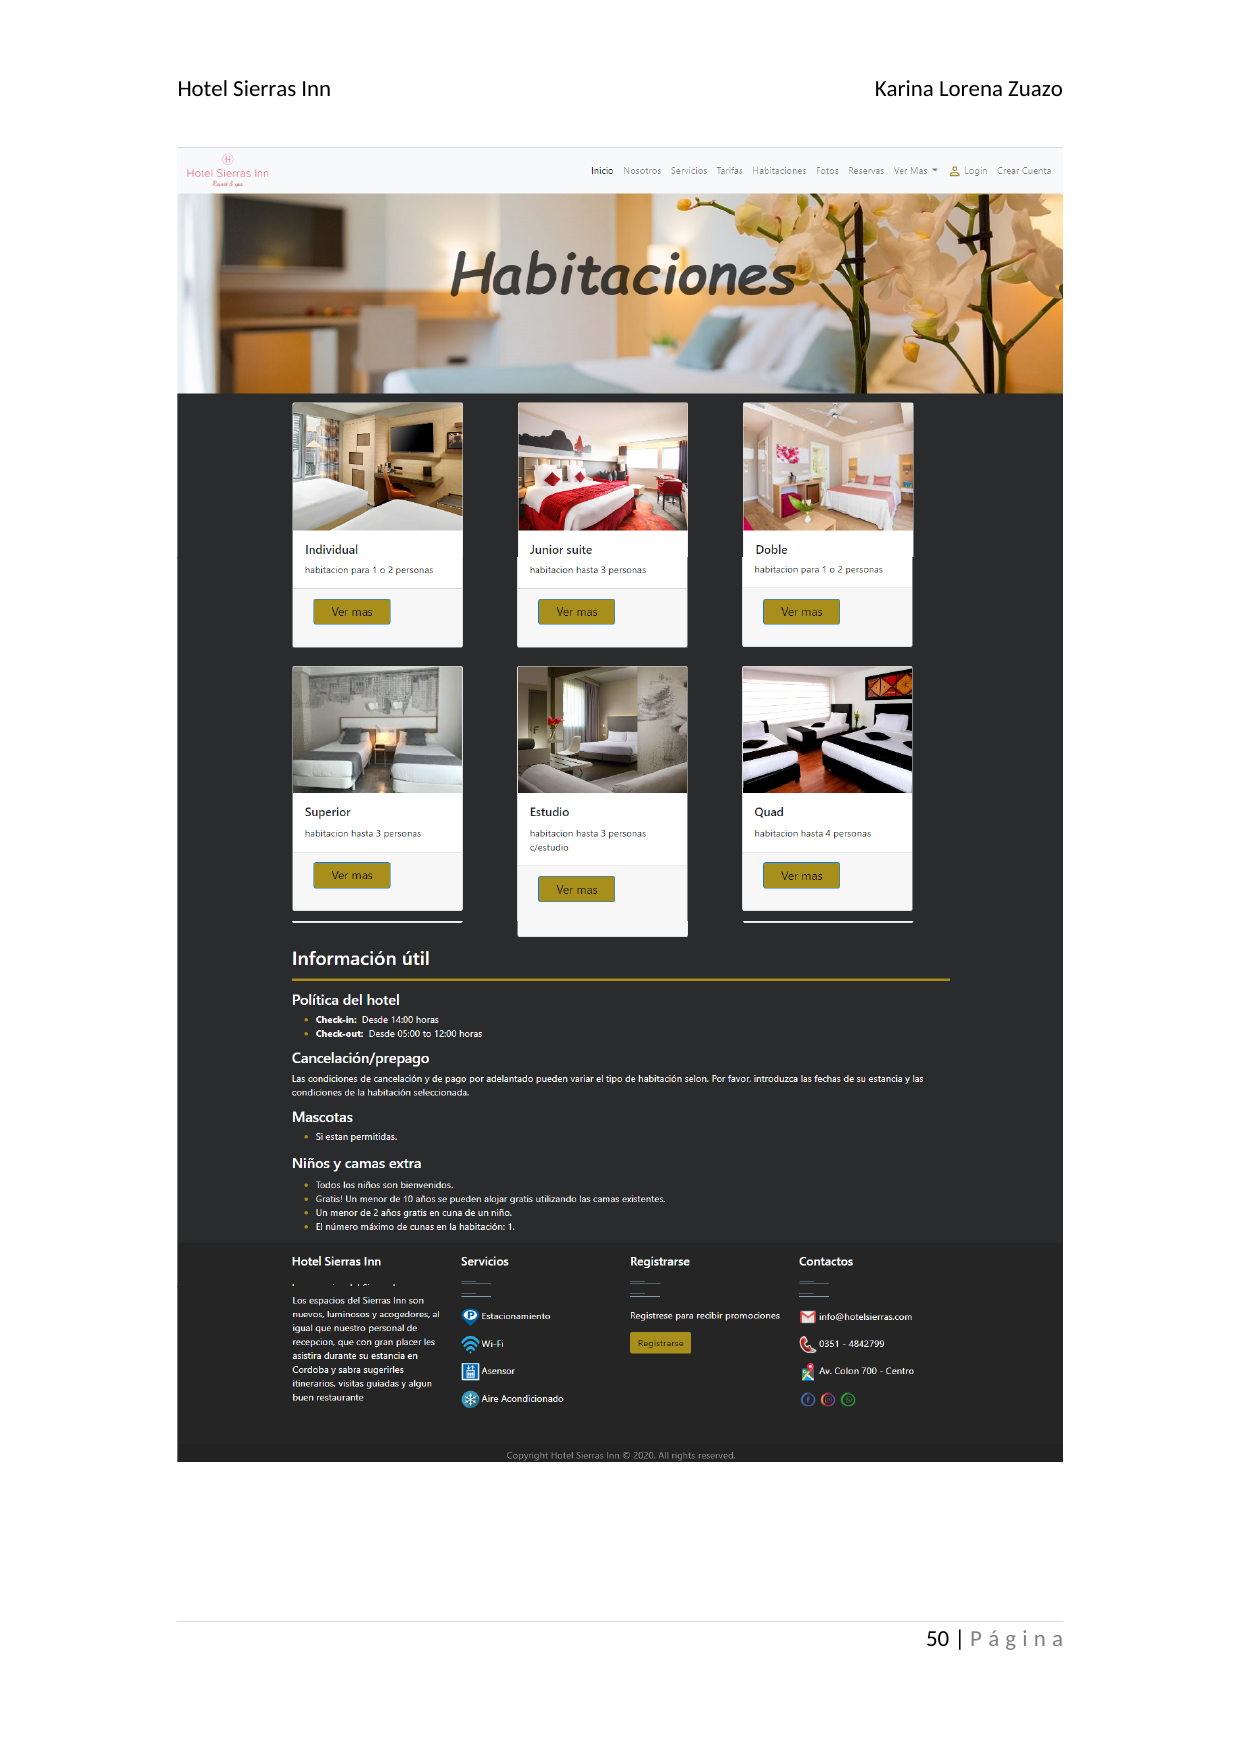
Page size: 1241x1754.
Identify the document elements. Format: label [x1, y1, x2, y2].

picture [177, 147, 1063, 1462]
